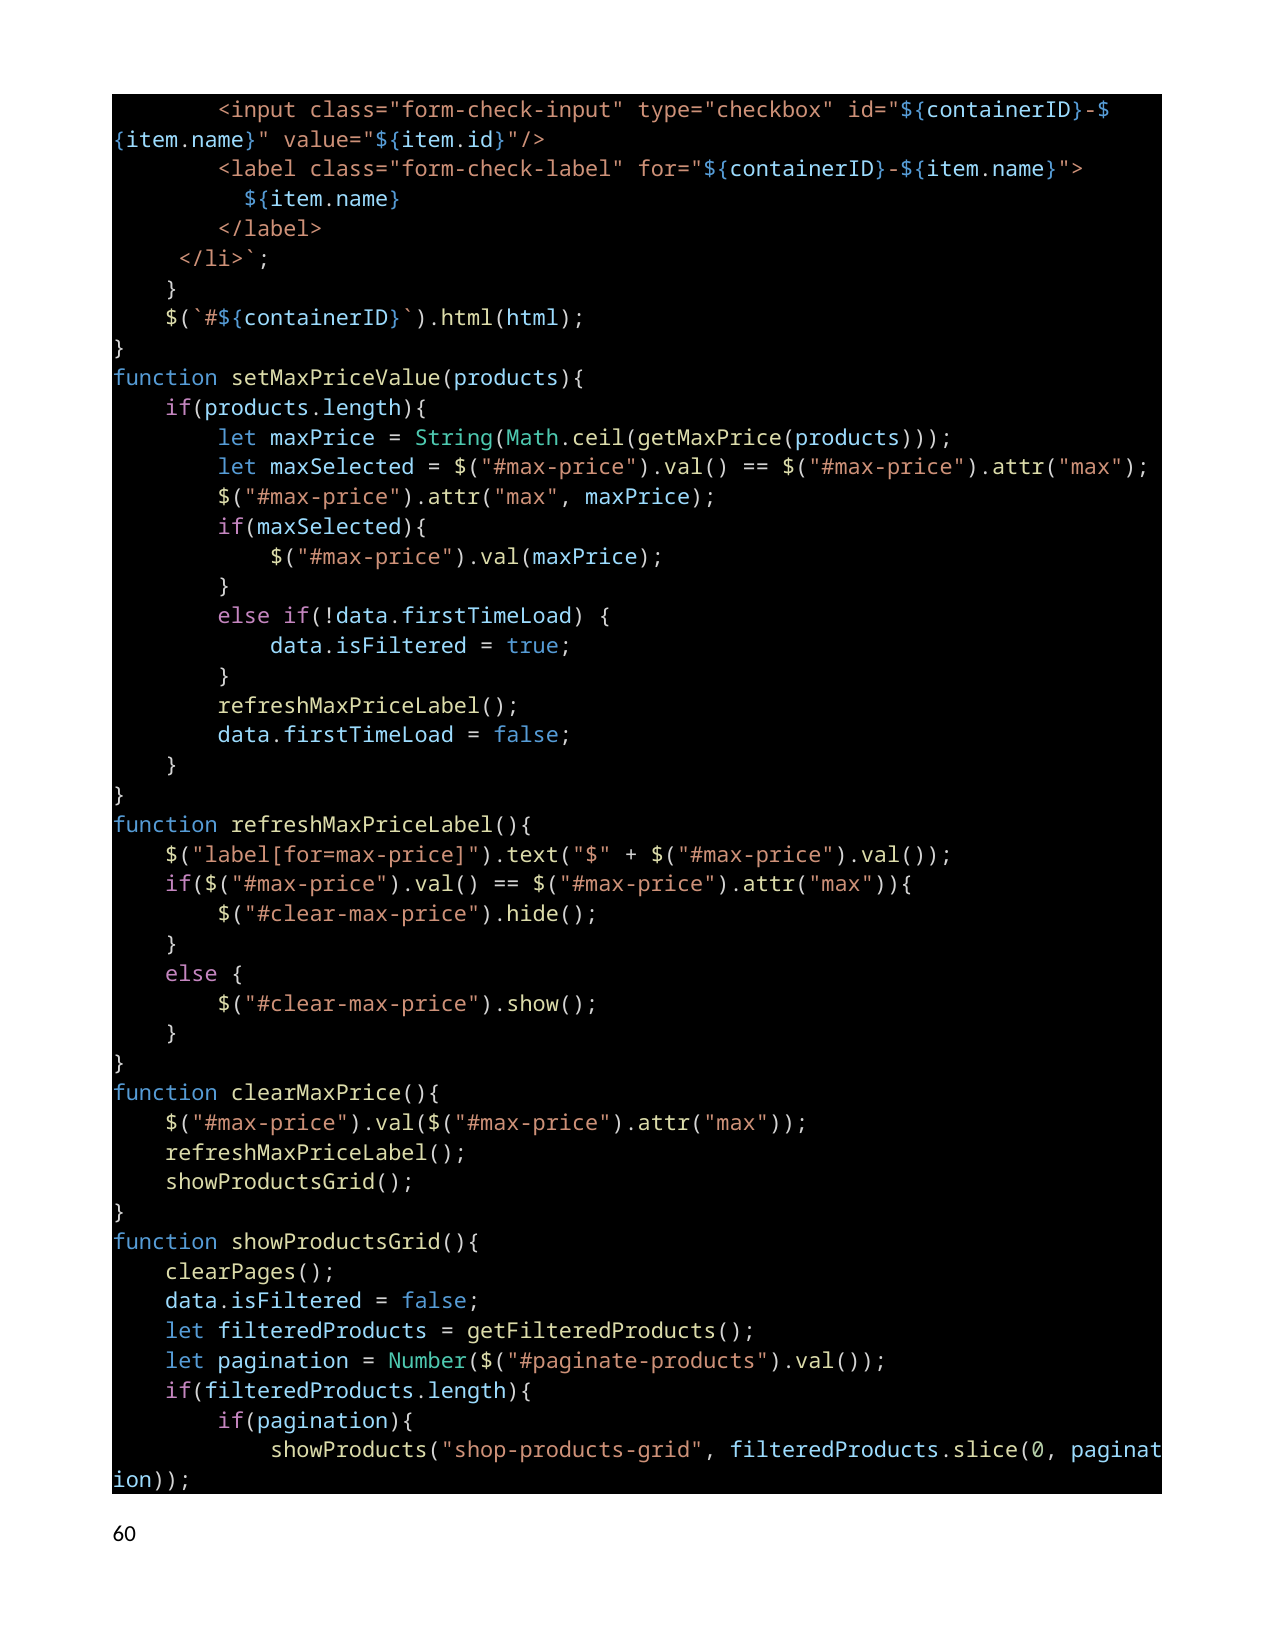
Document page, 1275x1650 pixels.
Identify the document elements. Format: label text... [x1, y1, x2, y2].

text } [112, 779, 1162, 809]
text let filteredProducts = getFilteredProducts(); [112, 1315, 1162, 1345]
text if(filteredProducts.length){ [112, 1375, 1162, 1404]
text </li>`; [112, 243, 1162, 272]
text $("#clear-max-price").show(); [112, 987, 1162, 1017]
text if(products.length){ [112, 392, 1162, 421]
text } [112, 749, 1162, 779]
text data.firstTimeLoad = false; [112, 719, 1162, 749]
text } [112, 1196, 1162, 1226]
text $("#clear-max-price").hide(); [112, 898, 1162, 928]
text let maxSelected = $("#max-price").val() == $("#max-price").attr("max"); [112, 451, 1162, 481]
text clearPages(); [112, 1256, 1162, 1285]
text if($("#max-price").val() == $("#max-price").attr("max")){ [112, 868, 1162, 898]
text function setMaxPriceValue(products){ [112, 362, 1162, 392]
text function showProductsGrid(){ [112, 1226, 1162, 1256]
text data.isFiltered = true; [112, 630, 1162, 660]
text } [112, 272, 1162, 302]
text refreshMaxPriceLabel(); [112, 689, 1162, 719]
text } [112, 1017, 1162, 1047]
text function refreshMaxPriceLabel(){ [112, 809, 1162, 838]
text showProducts("shop-products-grid", filteredProducts.slice(0, pagination)); [112, 1434, 1162, 1494]
text function clearMaxPrice(){ [112, 1077, 1162, 1107]
text <input class="form-check-input" type="checkbox" id="${containerID}-${item.name}" value="${item.id}"/> [112, 94, 1162, 153]
text if(maxSelected){ [112, 511, 1162, 541]
text } [112, 928, 1162, 958]
text $("label[for=max-price]").text("$" + $("#max-price").val()); [112, 838, 1162, 868]
text } [112, 570, 1162, 600]
text else { [112, 958, 1162, 987]
text } [112, 332, 1162, 362]
text } [112, 1047, 1162, 1077]
text $("#max-price").attr("max", maxPrice); [112, 481, 1162, 511]
text refreshMaxPriceLabel(); [112, 1136, 1162, 1166]
text $("#max-price").val($("#max-price").attr("max")); [112, 1107, 1162, 1136]
text data.isFiltered = false; [112, 1285, 1162, 1315]
text ${item.name} [112, 183, 1162, 213]
text <label class="form-check-label" for="${containerID}-${item.name}"> [112, 153, 1162, 183]
text let pagination = Number($("#paginate-products").val()); [112, 1345, 1162, 1375]
text $(`#${containerID}`).html(html); [112, 302, 1162, 332]
text </label> [112, 213, 1162, 243]
text let maxPrice = String(Math.ceil(getMaxPrice(products))); [112, 421, 1162, 451]
text if(pagination){ [112, 1404, 1162, 1434]
text else if(!data.firstTimeLoad) { [112, 600, 1162, 630]
text } [112, 660, 1162, 689]
text showProductsGrid(); [112, 1166, 1162, 1196]
text $("#max-price").val(maxPrice); [112, 541, 1162, 570]
